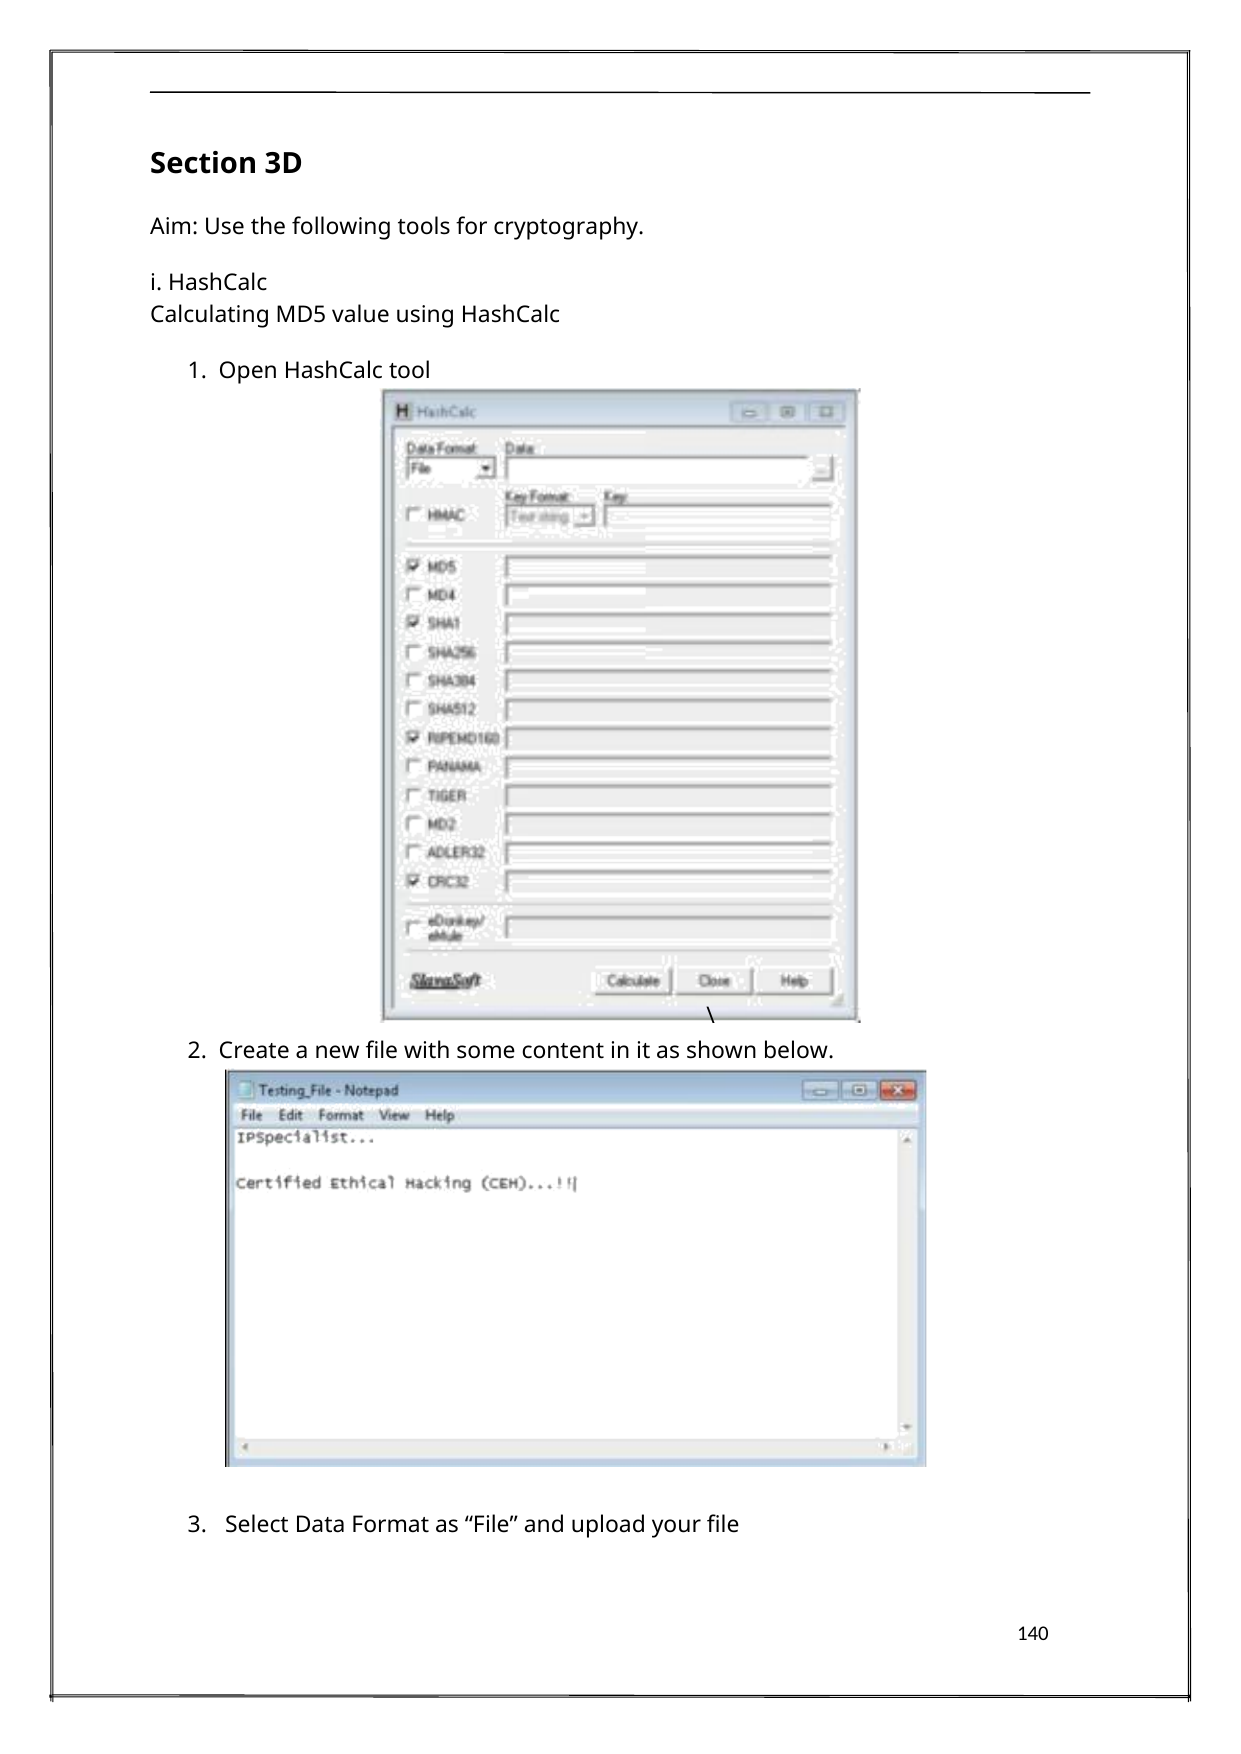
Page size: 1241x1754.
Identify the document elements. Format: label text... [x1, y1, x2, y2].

text Calculating MD5 value using HashCalc [150, 298, 1090, 329]
list Select Data Format as “File” and upload your file [187, 1508, 1090, 1539]
text 140 [698, 1620, 1090, 1645]
text \ [706, 999, 1090, 1030]
text 1. Open HashCalc tool [187, 354, 1090, 386]
picture [379, 388, 861, 1023]
text Section 3D [150, 143, 1090, 182]
text Aim: Use the following tools for cryptography. [150, 210, 1090, 241]
picture [225, 1068, 927, 1467]
text i. HashCalc [150, 266, 1090, 298]
text 2. Create a new file with some content in it as shown below. [187, 1034, 1090, 1066]
